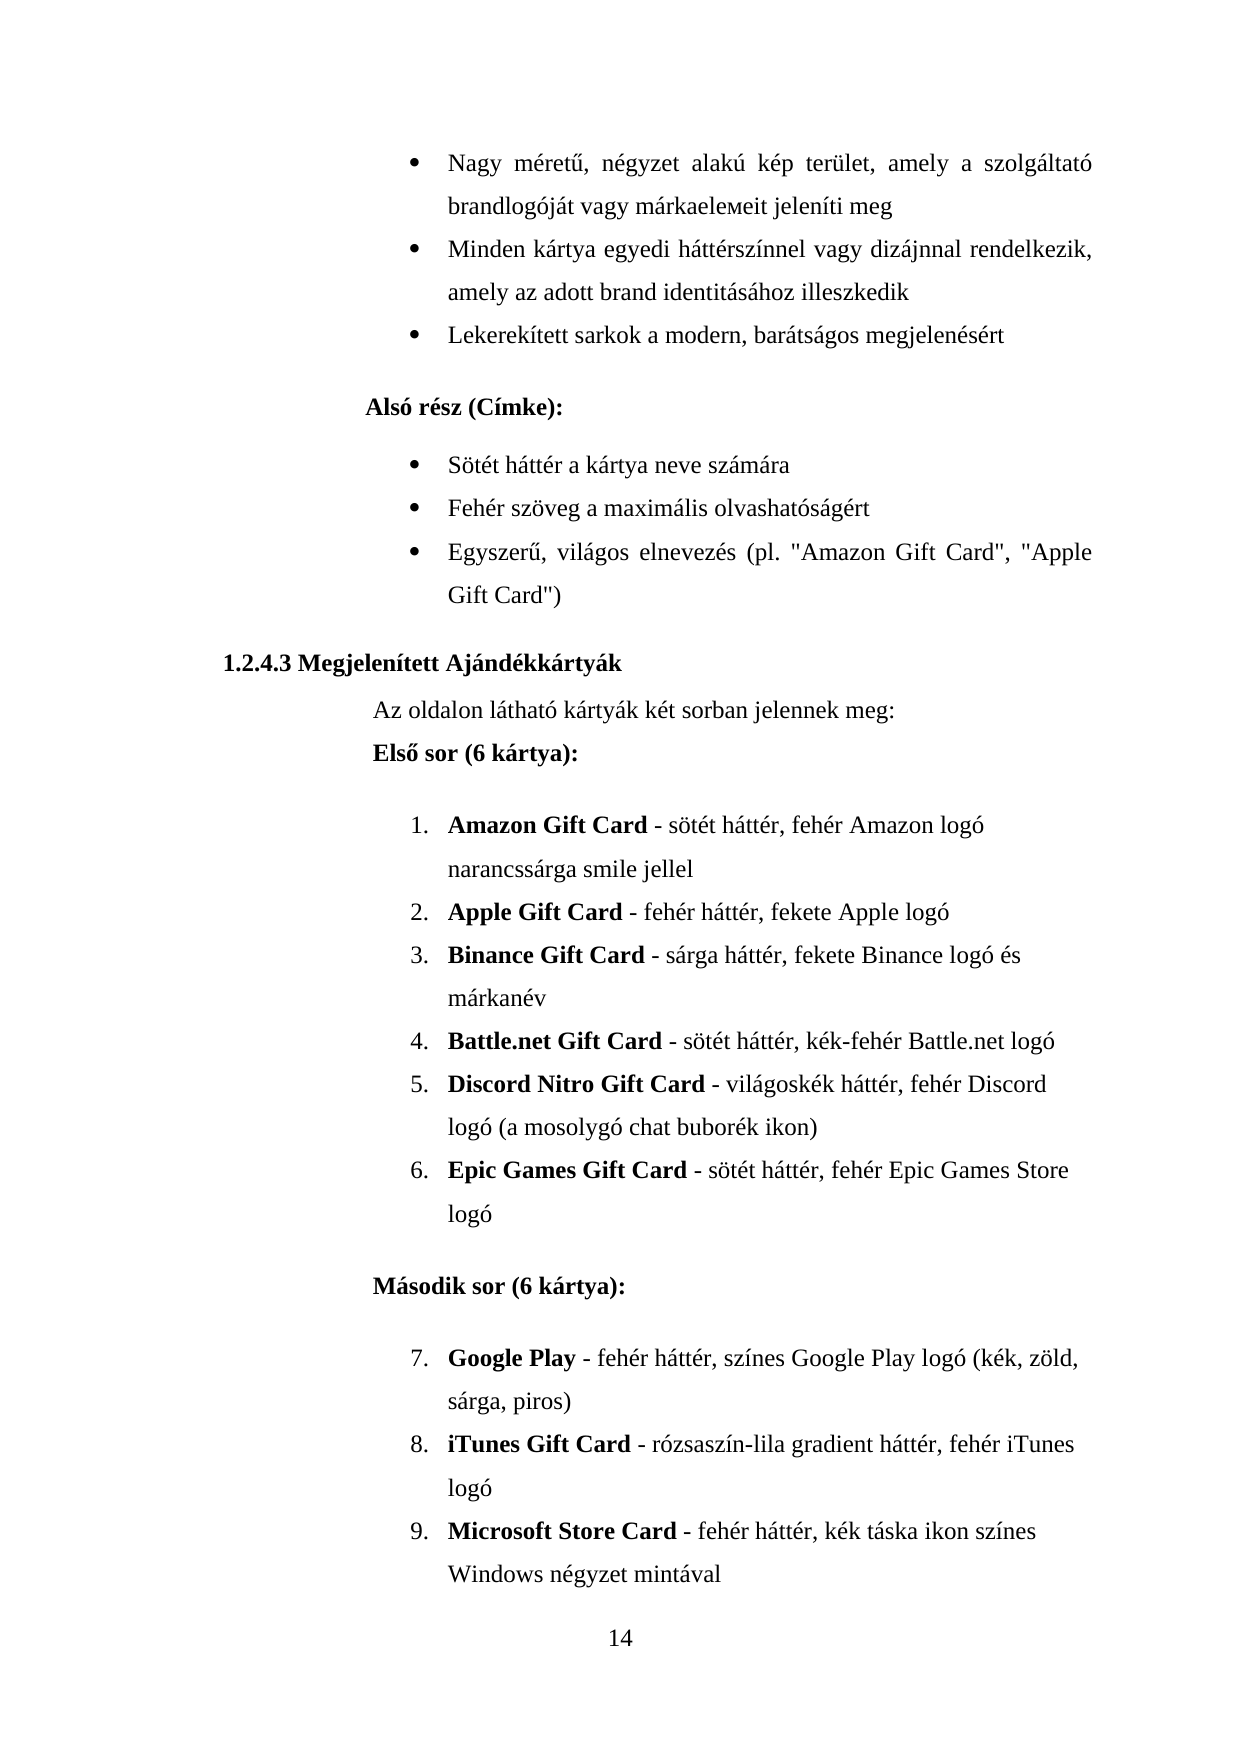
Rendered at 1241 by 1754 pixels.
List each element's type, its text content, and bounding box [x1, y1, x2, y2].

text Második sor (6 kártya): [373, 1417, 1093, 1446]
text Alsó rész (Címke): [365, 392, 1093, 421]
list Egyszerű, világos elnevezés (pl. "Amazon Gift Card", "Apple Gift Card") [410, 537, 1093, 608]
list Apple Gift Card - fehér háttér, fekete Apple logó [410, 926, 1093, 955]
list Lekerekített sarkok a modern, barátságos megjelenésért [410, 320, 1093, 349]
list Sötét háttér a kártya neve számára [410, 450, 1093, 479]
list Epic Games Gift Card - sötét háttér, fehér Epic Games Store logó [410, 1301, 1093, 1373]
list Discord Nitro Gift Card - világoskék háttér, fehér Discord logó (a mosolygó chat buborék ikon) [410, 1186, 1093, 1258]
text Az oldalon látható kártyák két sorban jelennek meg: [373, 695, 1093, 724]
list Fehér szöveg a maximális olvashatóságért [410, 493, 1093, 522]
list Battle.net Gift Card - sötét háttér, kék-fehér Battle.net logó [410, 1114, 1093, 1142]
list Binance Gift Card - sárga háttér, fekete Binance logó és márkanév [410, 998, 1093, 1070]
list Google Play - fehér háttér, színes Google Play logó (kék, zöld, sárga, piros) [410, 1489, 1093, 1561]
list Amazon Gift Card - sötét háttér, fehér Amazon logó narancssárga smile jellel [410, 811, 1093, 882]
subtitle Megjelenített Ajándékkártyák [223, 648, 1093, 677]
list Minden kártya egyedi háttérszínnel vagy dizájnnal rendelkezik, amely az adott brand identitásához illeszkedik [410, 234, 1093, 306]
text Első sor (6 kártya): [373, 738, 1093, 767]
list Nagy méretű, négyzet alakú kép terület, amely a szolgáltató brandlogóját vagy márkaelемeit jeleníti meg [410, 148, 1093, 219]
